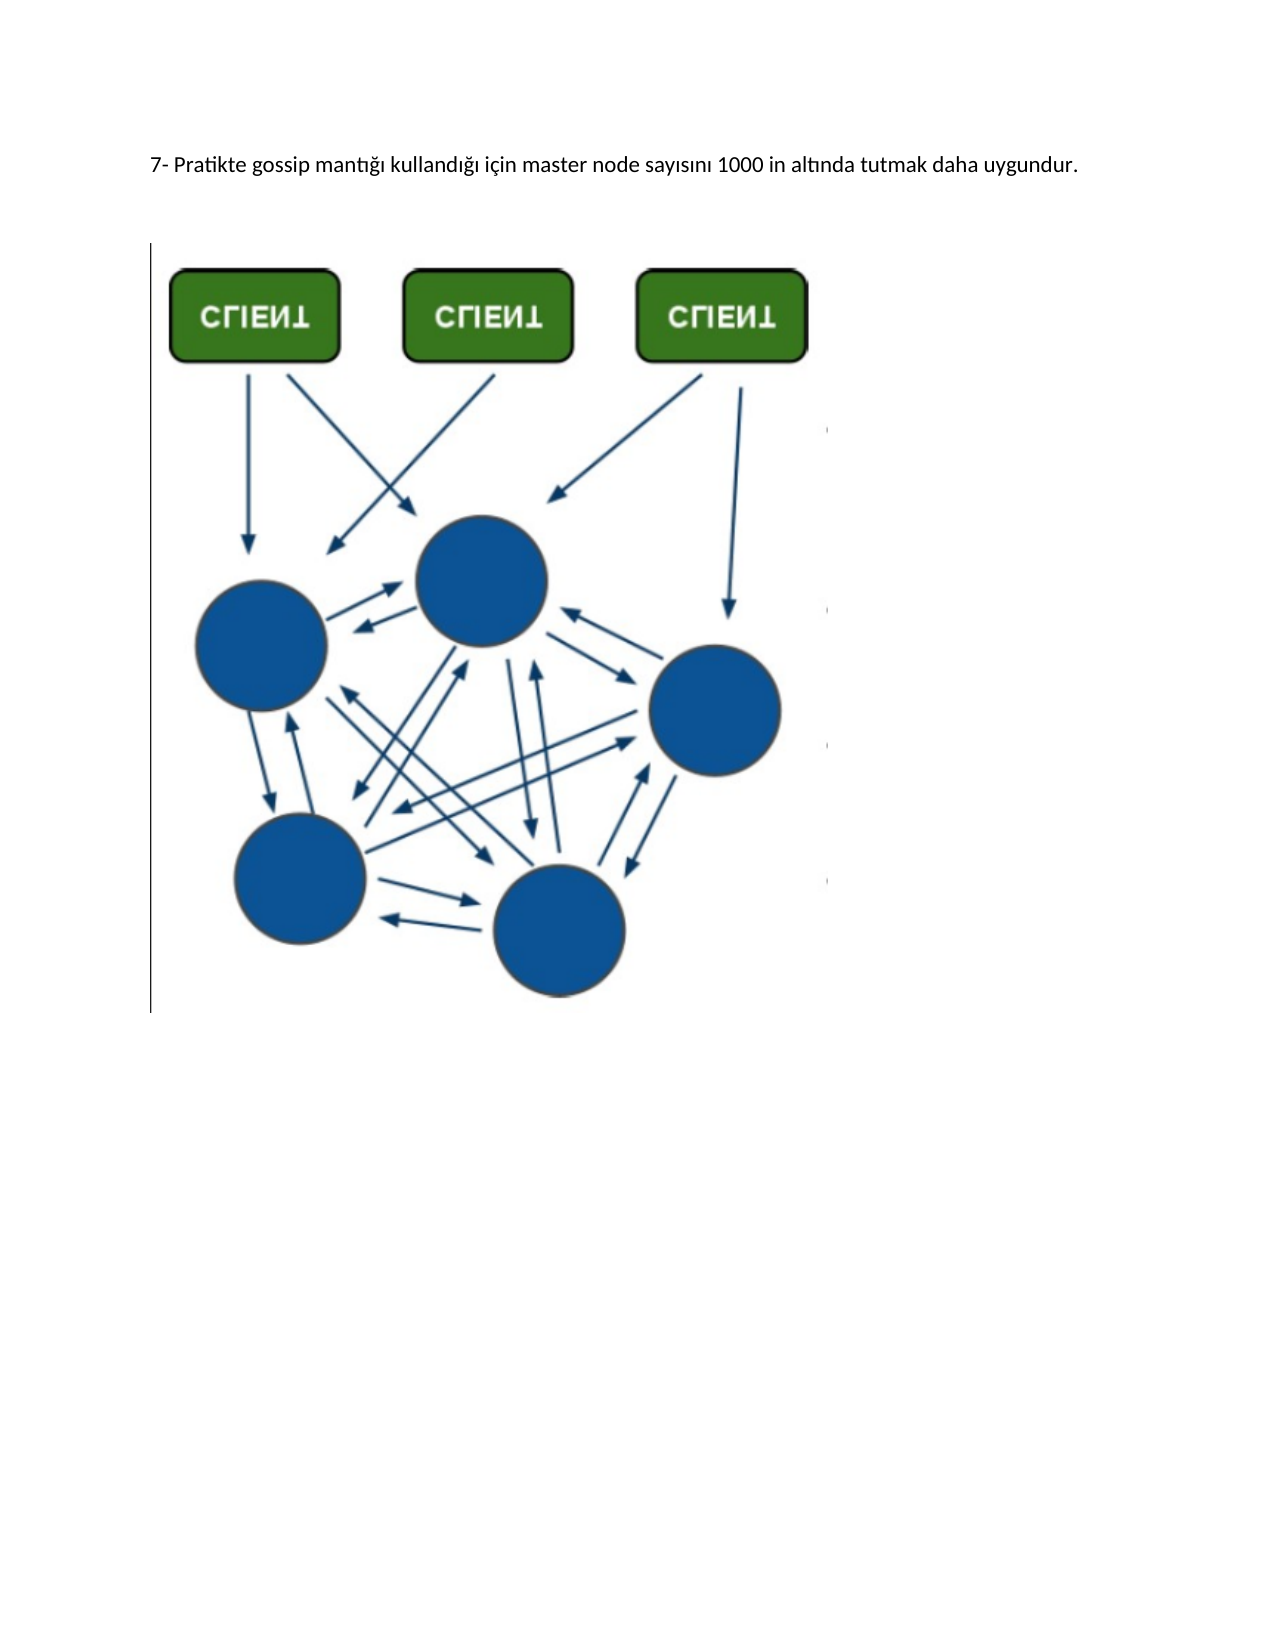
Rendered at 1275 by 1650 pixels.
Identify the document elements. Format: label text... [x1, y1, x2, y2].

text 7- Pratikte gossip mantığı kullandığı için master node sayısını 1000 in altında tutmak daha uygundur. [150, 150, 1125, 178]
picture [150, 243, 828, 1013]
